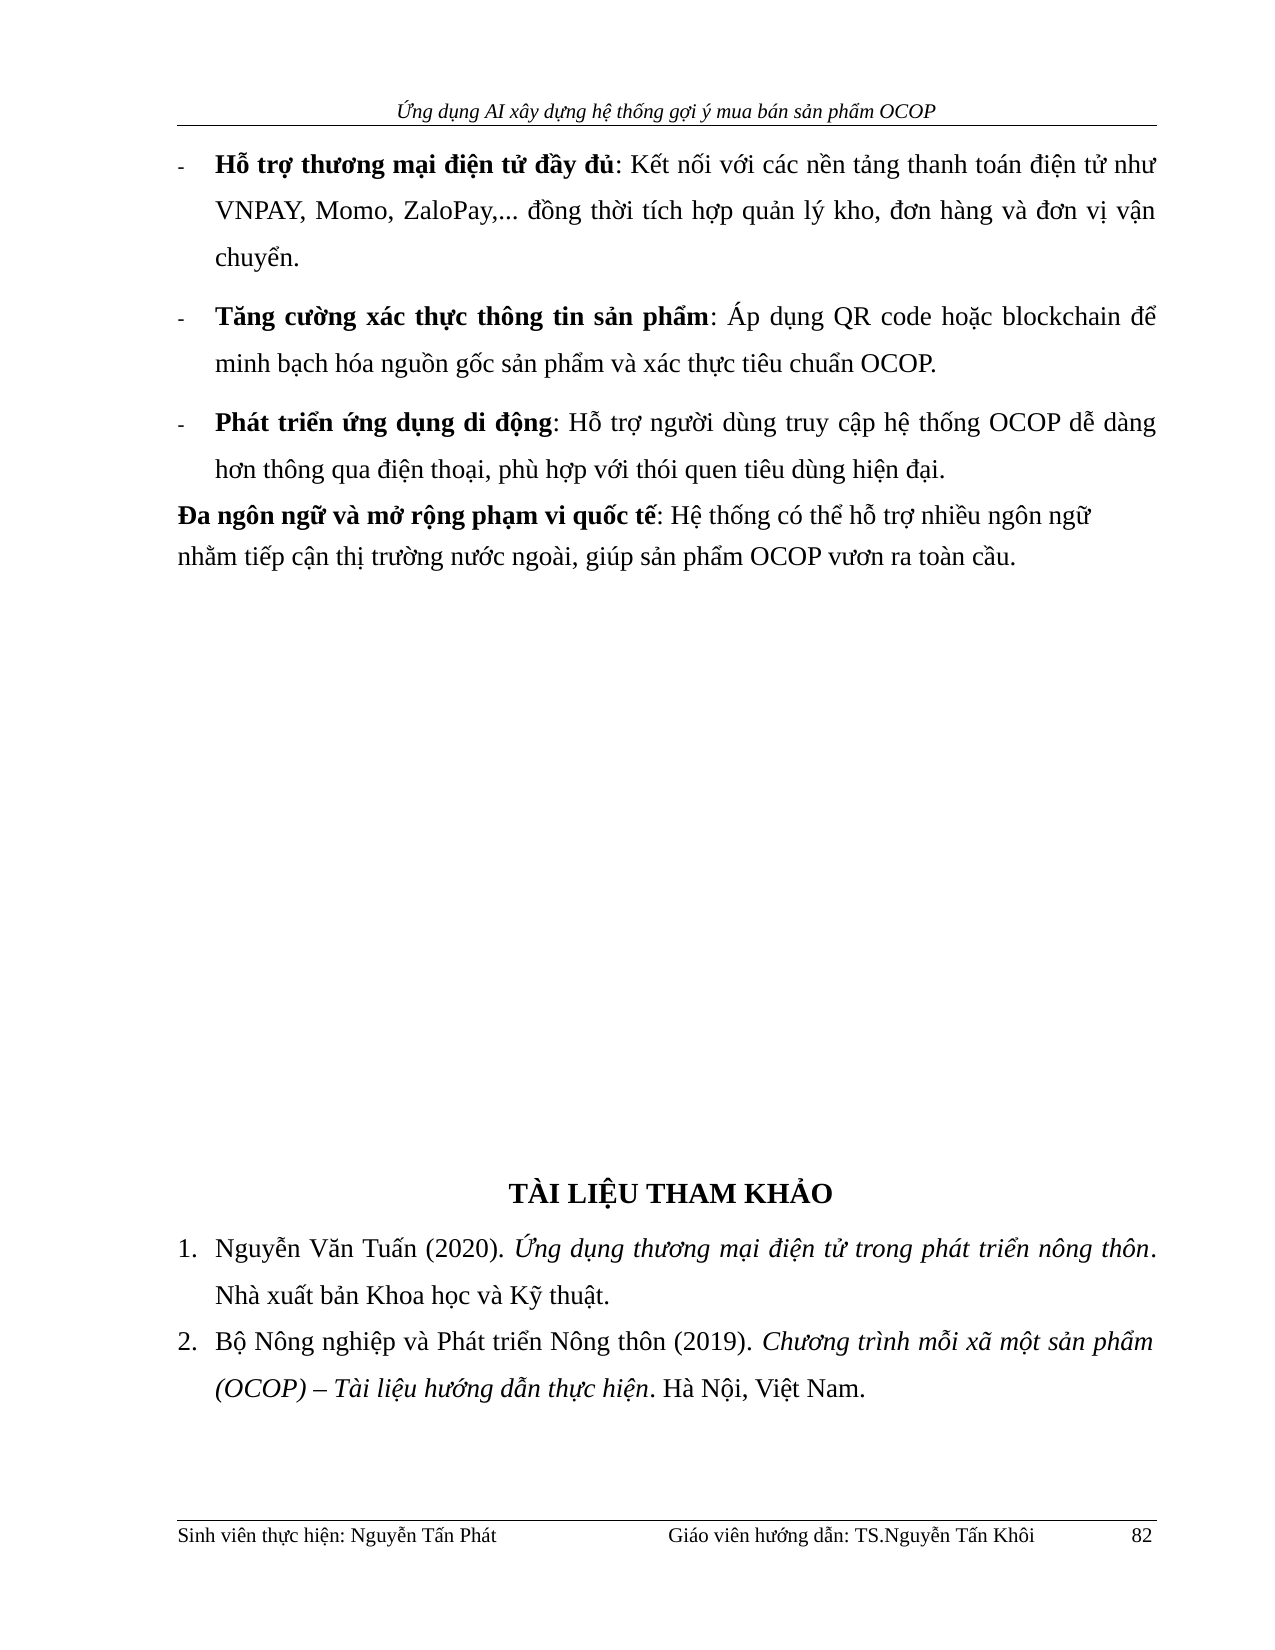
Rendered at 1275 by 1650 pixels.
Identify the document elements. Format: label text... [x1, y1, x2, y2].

subtitle TÀI LIỆU THAM KHẢO [177, 1176, 1157, 1209]
list Hỗ trợ thương mại điện tử đầy đủ: Kết nối với các nền tảng thanh toán điện tử như VNPAY, Momo, ZaloPay,... đồng thời tích hợp quản lý kho, đơn hàng và đơn vị vận chuyển. [177, 148, 1157, 272]
list Tăng cường xác thực thông tin sản phẩm: Áp dụng QR code hoặc blockchain để minh bạch hóa nguồn gốc sản phẩm và xác thực tiêu chuẩn OCOP. [177, 300, 1157, 378]
list Phát triển ứng dụng di động: Hỗ trợ người dùng truy cập hệ thống OCOP dễ dàng hơn thông qua điện thoại, phù hợp với thói quen tiêu dùng hiện đại. [177, 406, 1157, 484]
list Nguyễn Văn Tuấn (2020). Ứng dụng thương mại điện tử trong phát triển nông thôn. Nhà xuất bản Khoa học và Kỹ thuật. [177, 1232, 1157, 1310]
list Bộ Nông nghiệp và Phát triển Nông thôn (2019). Chương trình mỗi xã một sản phẩm (OCOP) – Tài liệu hướng dẫn thực hiện. Hà Nội, Việt Nam. [177, 1325, 1157, 1403]
text Đa ngôn ngữ và mở rộng phạm vi quốc tế: Hệ thống có thể hỗ trợ nhiều ngôn ngữ nhằm tiếp cận thị trường nước ngoài, giúp sản phẩm OCOP vươn ra toàn cầu. [177, 499, 1157, 571]
